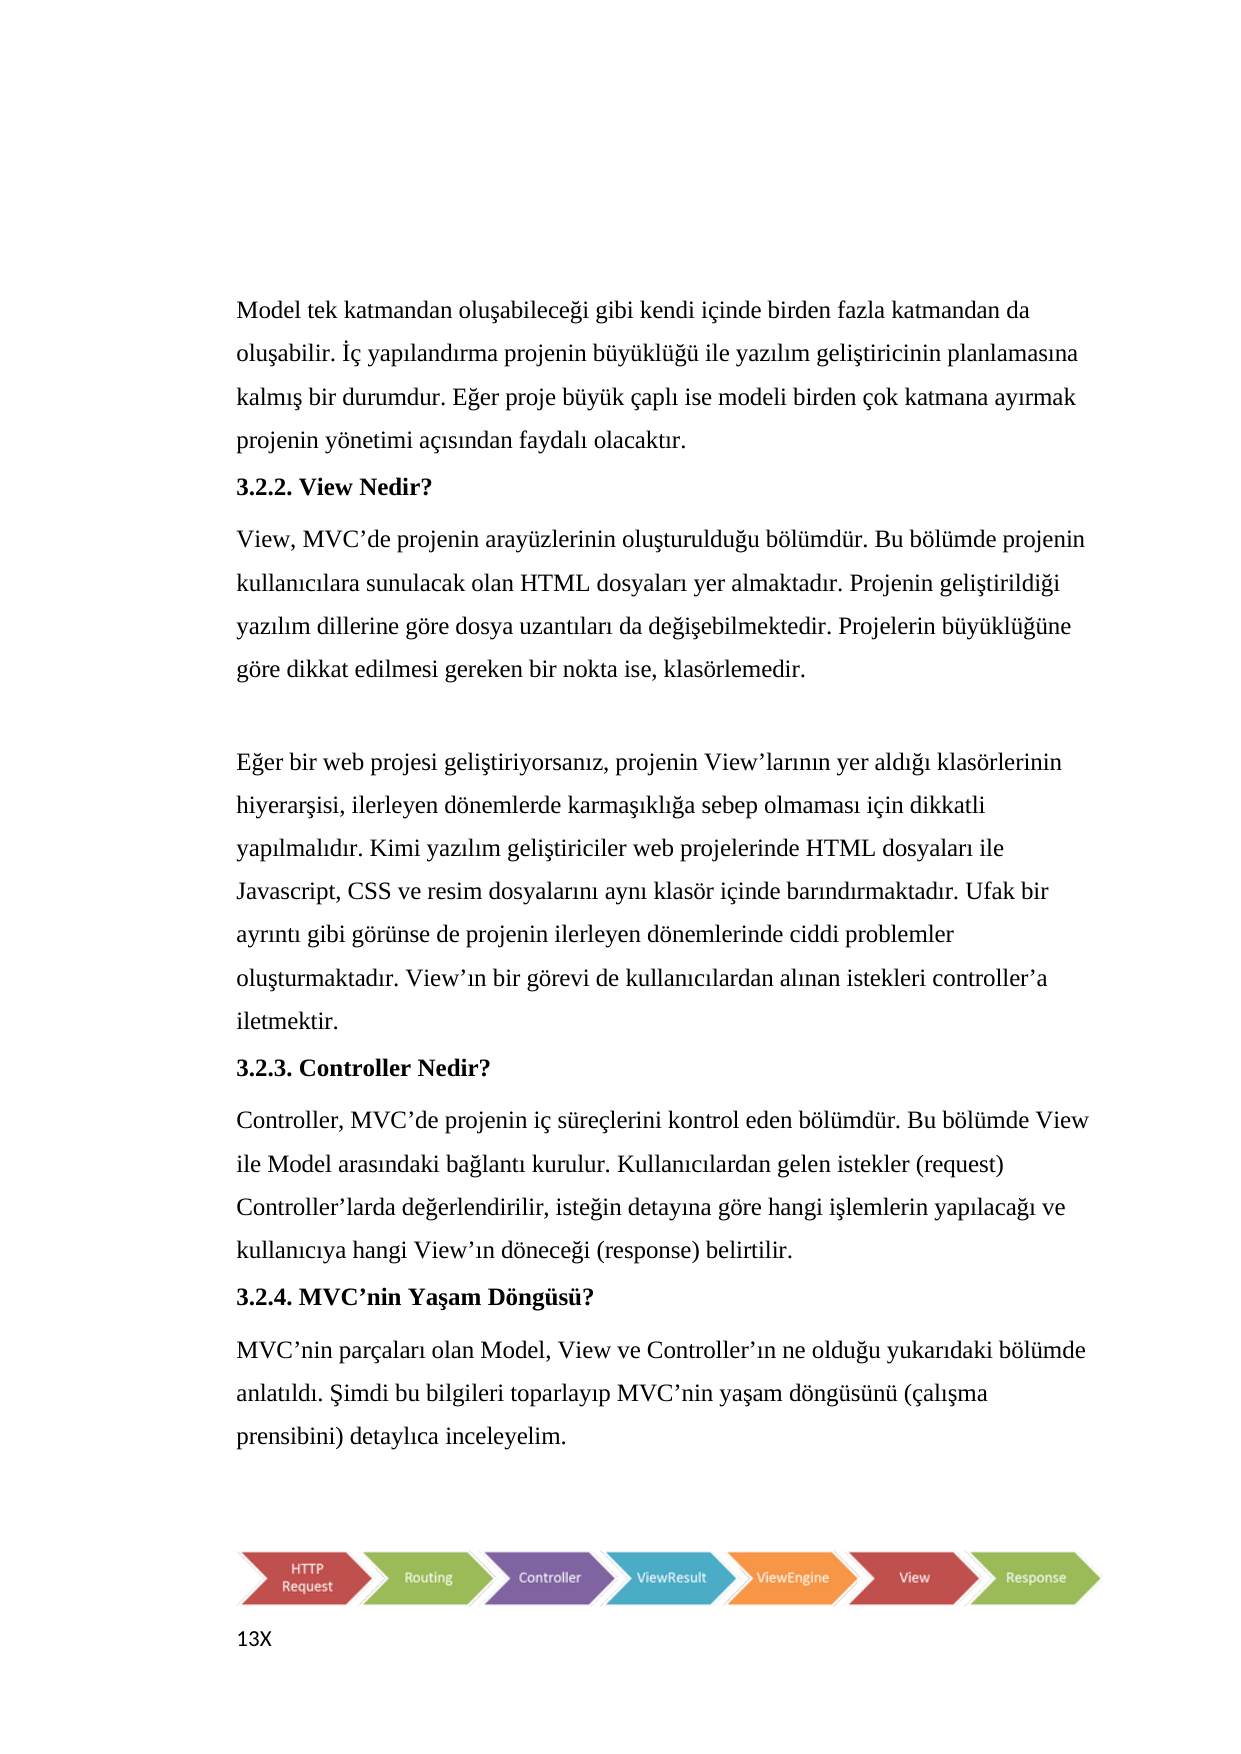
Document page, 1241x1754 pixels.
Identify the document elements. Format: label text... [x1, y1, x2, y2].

text Eğer bir web projesi geliştiriyorsanız, projenin View’larının yer aldığı klasörlerinin hiyerarşisi, ilerleyen dönemlerde karmaşıklığa sebep olmaması için dikkatli yapılmalıdır. Kimi yazılım geliştiriciler web projelerinde HTML dosyaları ile Javascript, CSS ve resim dosyalarını aynı klasör içinde barındırmaktadır. Ufak bir ayrıntı gibi görünse de projenin ilerleyen dönemlerinde ciddi problemler oluşturmaktadır. View’ın bir görevi de kullanıcılardan alınan istekleri controller’a iletmektir. [236, 747, 1093, 1034]
text MVC’nin parçaları olan Model, View ve Controller’ın ne olduğu yukarıdaki bölümde anlatıldı. Şimdi bu bilgileri toparlayıp MVC’nin yaşam döngüsünü (çalışma prensibini) detaylıca inceleyelim. [236, 1335, 1093, 1450]
text View, MVC’de projenin arayüzlerinin oluşturulduğu bölümdür. Bu bölümde projenin kullanıcılara sunulacak olan HTML dosyaları yer almaktadır. Projenin geliştirildiği yazılım dillerine göre dosya uzantıları da değişebilmektedir. Projelerin büyüklüğüne göre dikkat edilmesi gereken bir nokta ise, klasörlemedir. [236, 524, 1093, 683]
subtitle 3.2.4. MVC’nin Yaşam Döngüsü? [236, 1282, 1093, 1311]
text Controller, MVC’de projenin iç süreçlerini kontrol eden bölümdür. Bu bölümde View ile Model arasındaki bağlantı kurulur. Kullanıcılardan gelen istekler (request) Controller’larda değerlendirilir, isteğin detayına göre hangi işlemlerin yapılacağı ve kullanıcıya hangi View’ın döneceği (response) belirtilir. [236, 1106, 1093, 1264]
text Model tek katmandan oluşabileceği gibi kendi içinde birden fazla katmandan da oluşabilir. İç yapılandırma projenin büyüklüğü ile yazılım geliştiricinin planlamasına kalmış bir durumdur. Eğer proje büyük çaplı ise modeli birden çok katmana ayırmak projenin yönetimi açısından faydalı olacaktır. [236, 295, 1093, 453]
picture [236, 1550, 1104, 1607]
subtitle 3.2.3. Controller Nedir? [236, 1053, 1093, 1082]
subtitle 3.2.2. View Nedir? [236, 472, 1093, 501]
